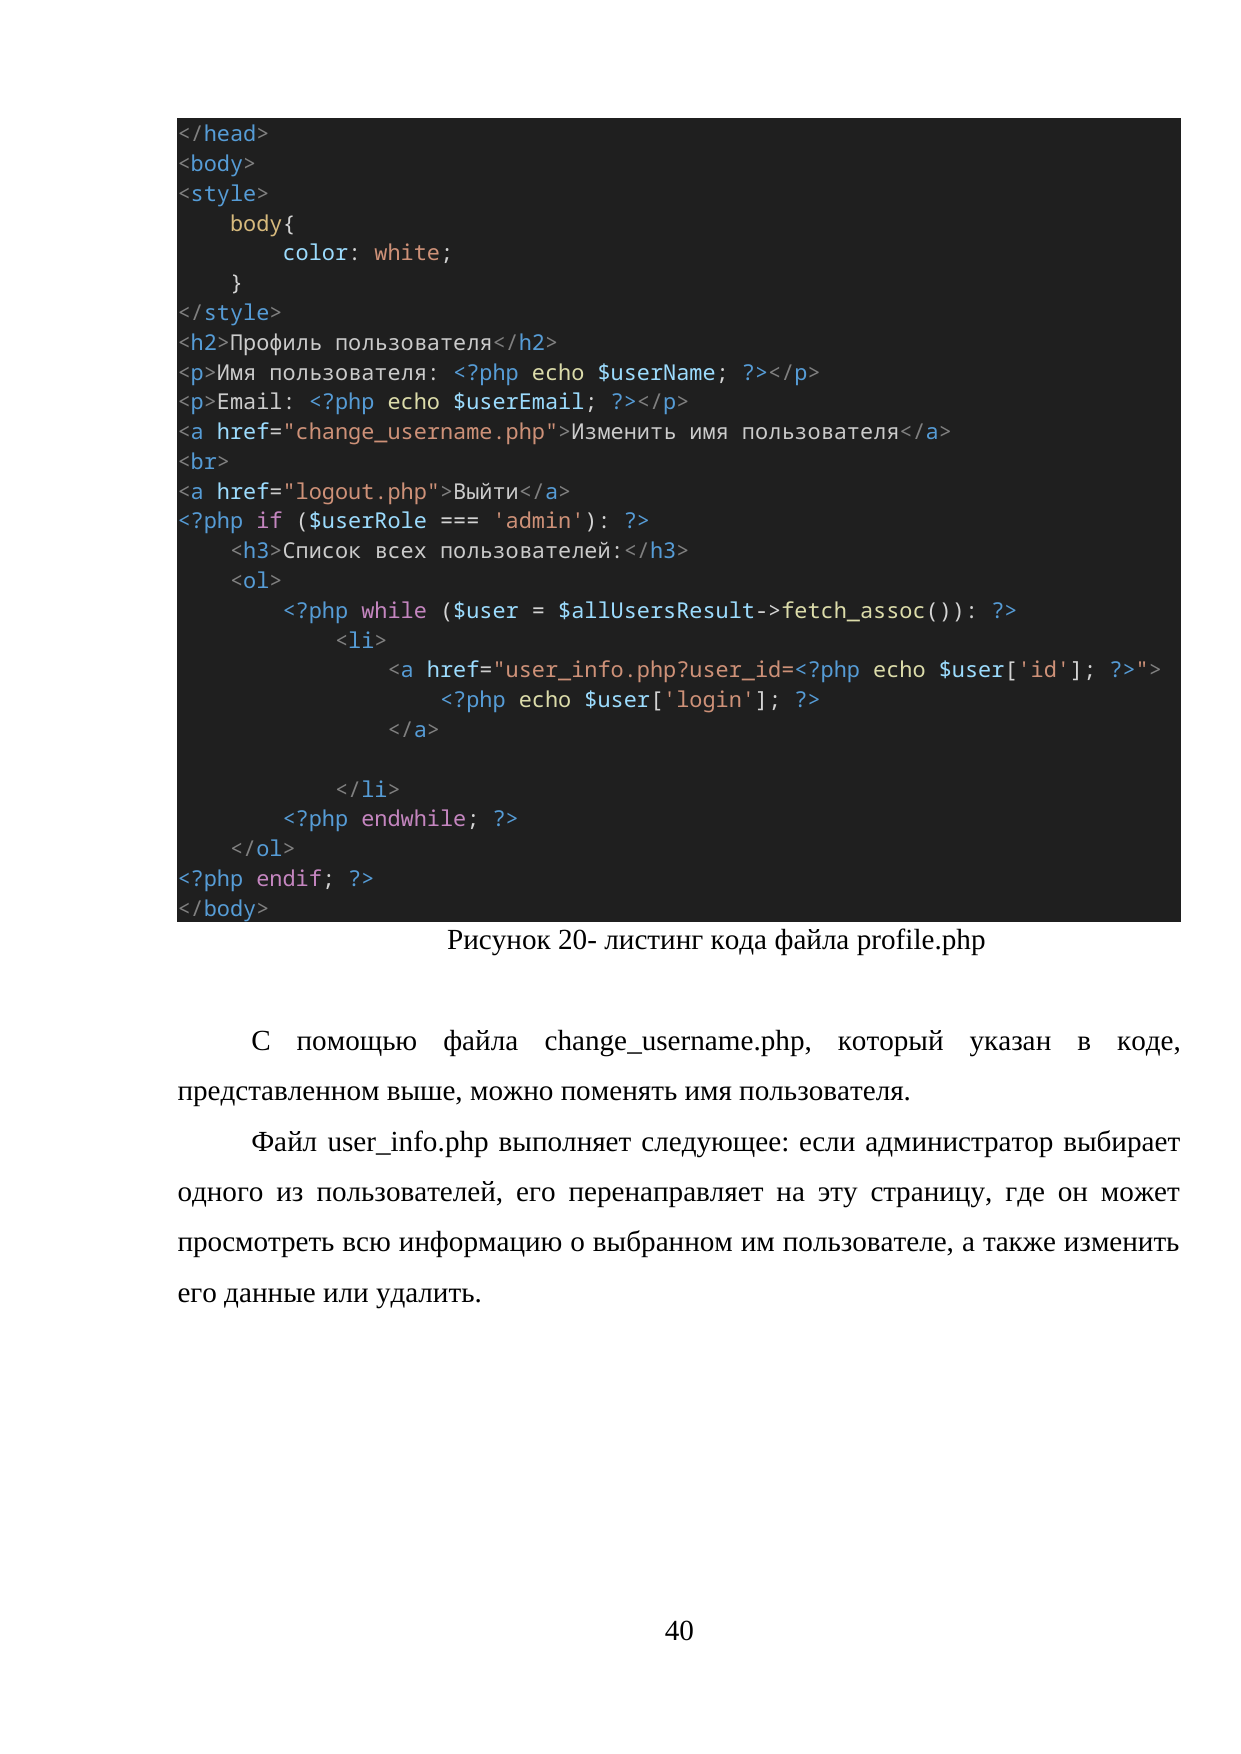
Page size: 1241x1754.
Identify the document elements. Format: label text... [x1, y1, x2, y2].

text <?php echo $user['login']; ?> [177, 684, 1181, 714]
text С помощью файла change_username.php, который указан в коде, представленном выше, можно поменять имя пользователя. [177, 1023, 1181, 1107]
text </style> [177, 297, 1181, 327]
text <li> [177, 624, 1181, 654]
text <?php endif; ?> [177, 863, 1181, 893]
text </ol> [177, 833, 1181, 863]
text </li> [177, 773, 1181, 803]
text Файл user_info.php выполняет следующее: если администратор выбирает одного из пользователей, его перенаправляет на эту страницу, где он может просмотреть всю информацию о выбранном им пользователе, а также изменить его данные или удалить. [177, 1124, 1181, 1308]
text <?php while ($user = $allUsersResult->fetch_assoc()): ?> [177, 595, 1181, 624]
text <a href="logout.php">Выйти</a> [177, 476, 1181, 505]
text <body> [177, 148, 1181, 178]
text <style> [177, 178, 1181, 207]
text <?php endwhile; ?> [177, 803, 1181, 833]
text </head> [177, 118, 1181, 148]
text Рисунок 20- листинг кода файла profile.php [177, 922, 1181, 956]
text <ol> [177, 565, 1181, 595]
text body{ [177, 207, 1181, 237]
text </a> [177, 714, 1181, 744]
text <a href="user_info.php?user_id=<?php echo $user['id']; ?>"> [177, 654, 1181, 684]
text <p>Email: <?php echo $userEmail; ?></p> [177, 386, 1181, 416]
text color: white; [177, 237, 1181, 267]
text </body> [177, 893, 1181, 922]
text <a href="change_username.php">Изменить имя пользователя</a> [177, 416, 1181, 446]
text <?php if ($userRole === 'admin'): ?> [177, 505, 1181, 535]
text <h3>Список всех пользователей:</h3> [177, 535, 1181, 565]
text } [177, 267, 1181, 297]
text <p>Имя пользователя: <?php echo $userName; ?></p> [177, 356, 1181, 386]
text <h2>Профиль пользователя</h2> [177, 327, 1181, 356]
text <br> [177, 446, 1181, 476]
